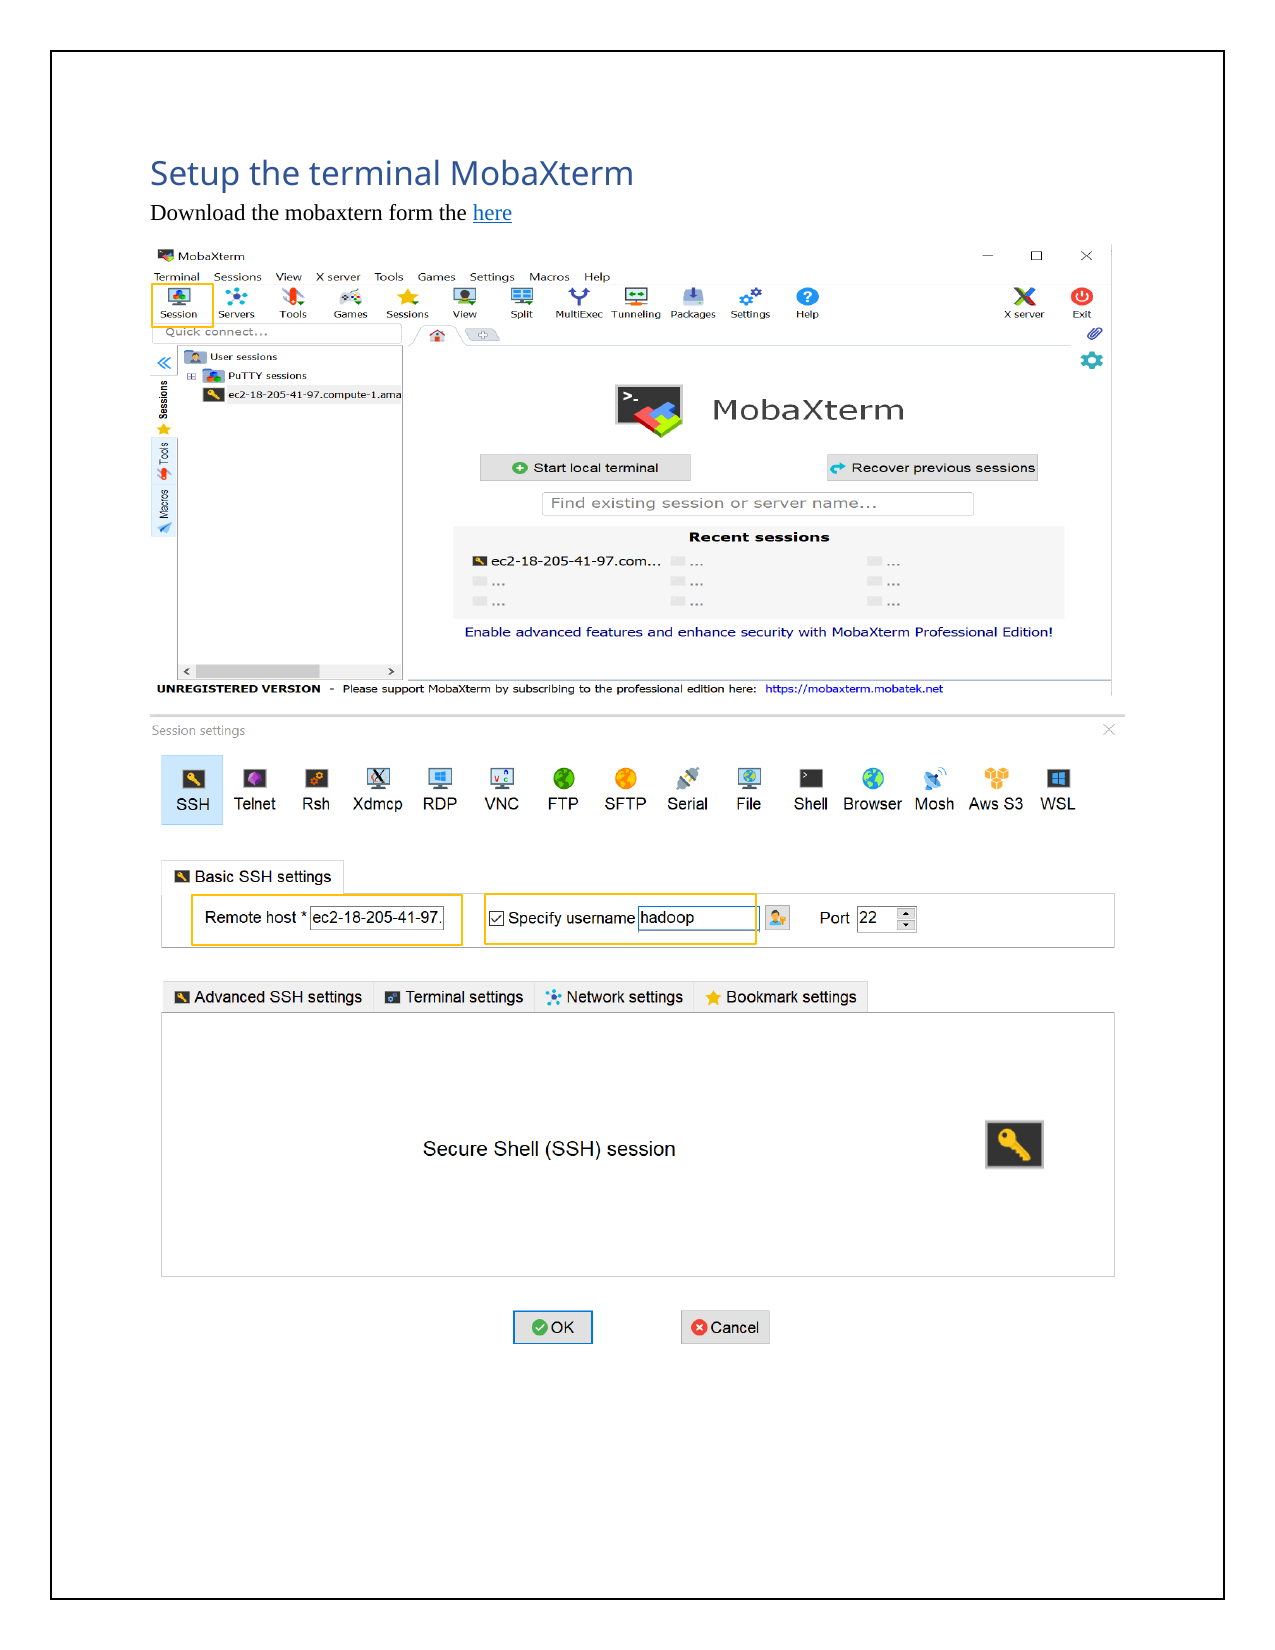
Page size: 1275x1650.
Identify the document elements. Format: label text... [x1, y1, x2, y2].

text Download the mobaxtern form the here [150, 199, 1125, 225]
picture [150, 714, 1125, 1369]
subtitle Setup the terminal MobaXterm [150, 150, 1125, 195]
picture [150, 244, 1112, 696]
